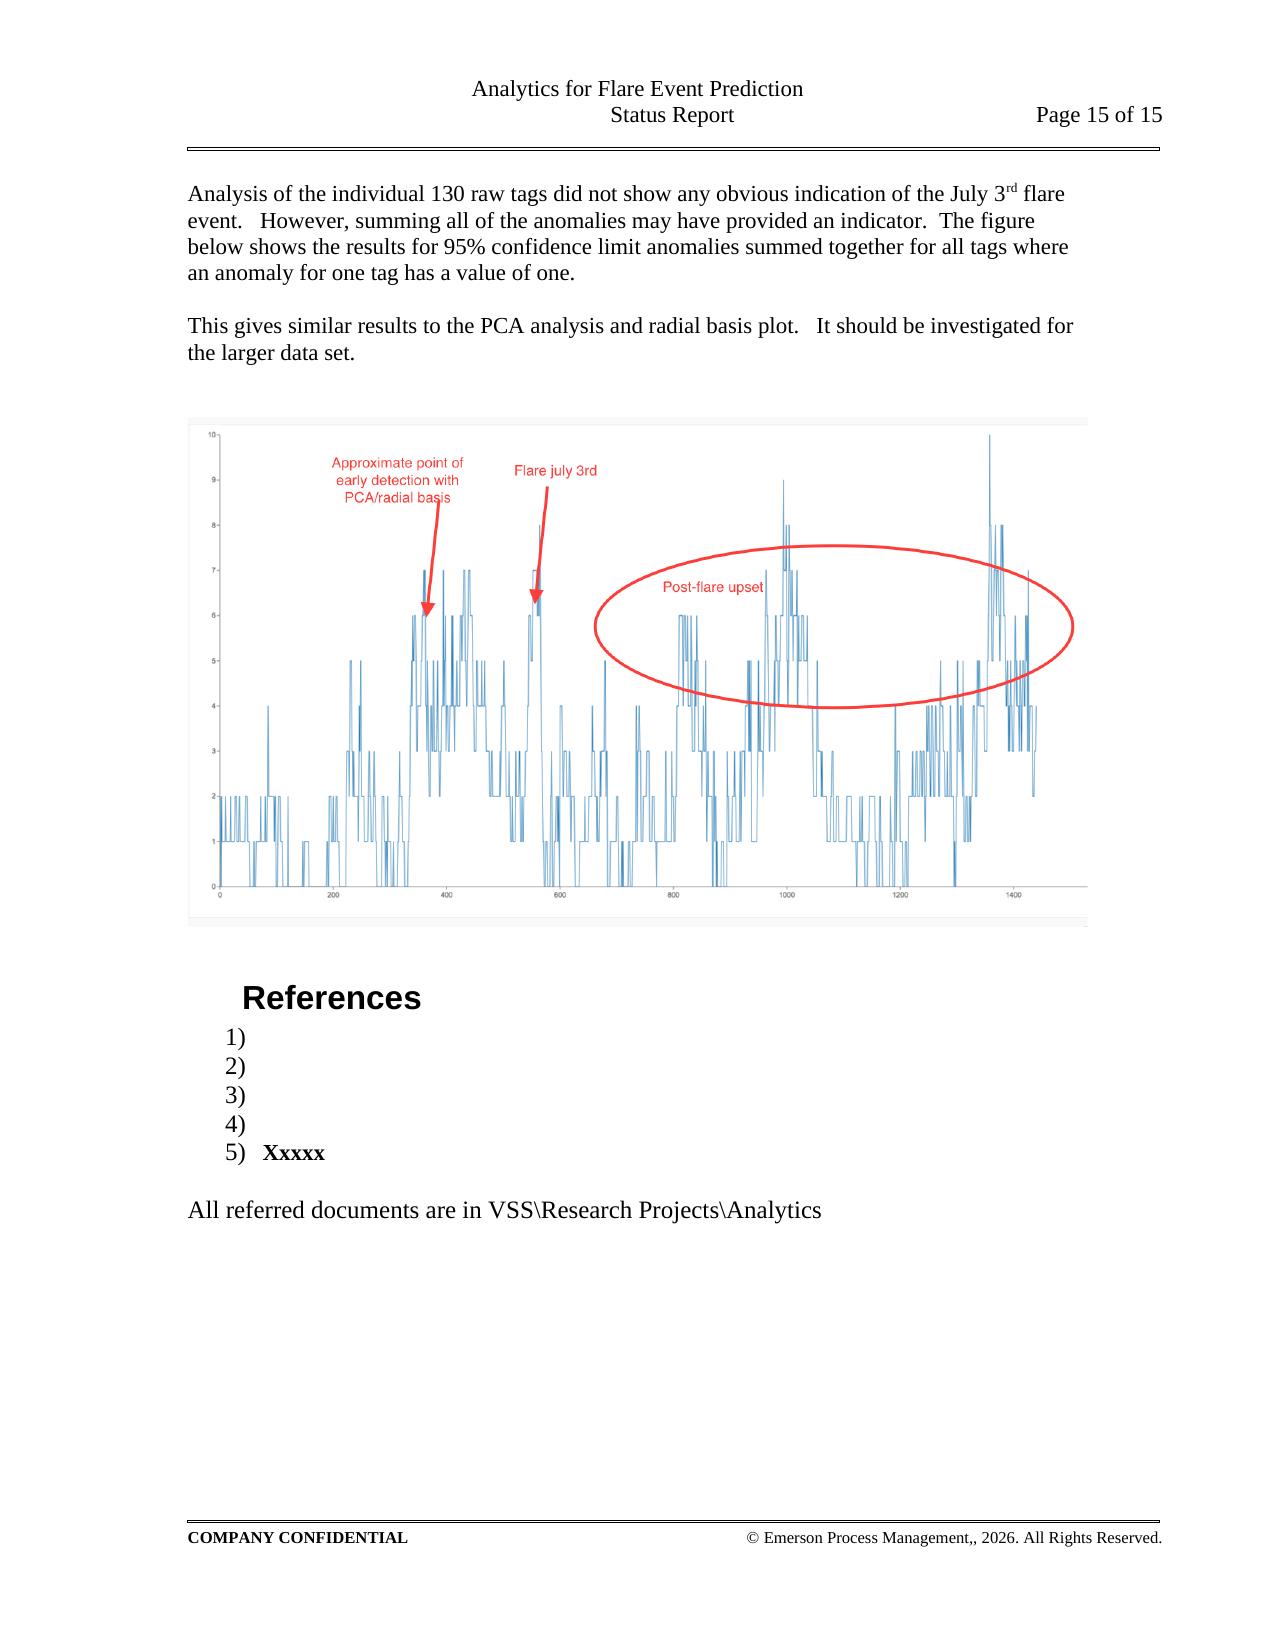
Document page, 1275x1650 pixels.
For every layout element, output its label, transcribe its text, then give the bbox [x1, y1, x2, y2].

subtitle References [242, 978, 1087, 1016]
text All referred documents are in VSS\Research Projects\Analytics [187, 1195, 1087, 1224]
list Xxxxx [225, 1137, 1087, 1166]
text This gives similar results to the PCA analysis and radial basis plot. It should be investigated for the larger data set. [187, 312, 1087, 365]
picture [187, 417, 1088, 927]
text Analysis of the individual 130 raw tags did not show any obvious indication of the July 3rd flare event. However, summing all of the anomalies may have provided an indicator. The figure below shows the results for 95% confidence limit anomalies summed together for all tags where an anomaly for one tag has a value of one. [187, 180, 1087, 286]
